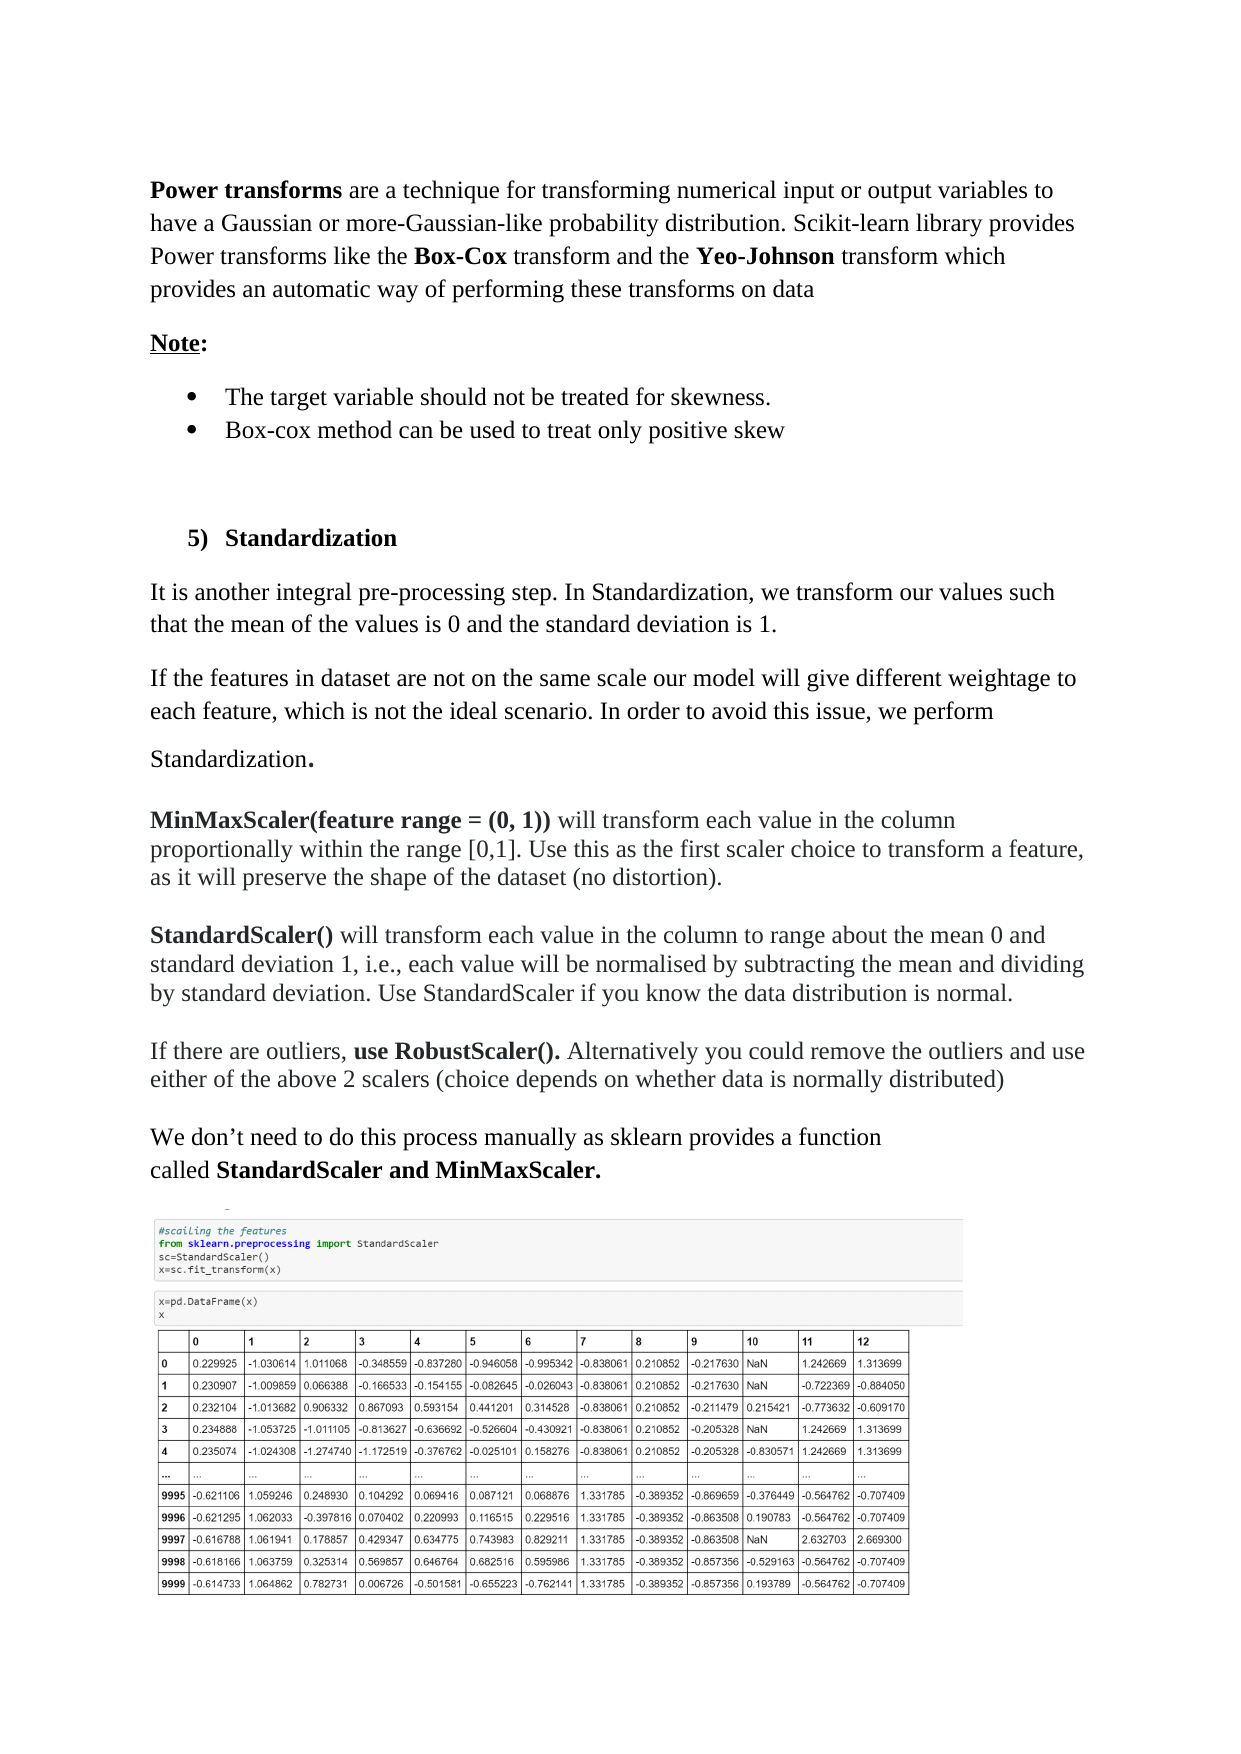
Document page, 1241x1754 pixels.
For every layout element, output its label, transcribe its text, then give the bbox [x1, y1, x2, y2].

text Note: [150, 328, 1090, 357]
text We don’t need to do this process manually as sklearn provides a function called StandardScaler and MinMaxScaler. [150, 1122, 1090, 1184]
picture [150, 1209, 963, 1604]
text MinMaxScaler(feature range = (0, 1)) will transform each value in the column proportionally within the range [0,1]. Use this as the first scaler choice to transform a feature, as it will preserve the shape of the dataset (no distortion). [150, 805, 1090, 891]
text If there are outliers, use RobustScaler(). Alternatively you could remove the outliers and use either of the above 2 scalers (choice depends on whether data is normally distributed) [150, 1036, 1090, 1093]
list The target variable should not be treated for skewness. [187, 382, 1090, 411]
list Standardization [187, 523, 1090, 551]
text StandardScaler() will transform each value in the column to range about the mean 0 and standard deviation 1, i.e., each value will be normalised by subtracting the mean and dividing by standard deviation. Use StandardScaler if you know the data distribution is normal. [150, 920, 1090, 1007]
text If the features in dataset are not on the same scale our model will give different weightage to each feature, which is not the ideal scenario. In order to avoid this issue, we perform Standardization. [150, 663, 1090, 777]
text It is another integral pre-processing step. In Standardization, we transform our values such that the mean of the values is 0 and the standard deviation is 1. [150, 577, 1090, 638]
text Power transforms are a technique for transforming numerical input or output variables to have a Gaussian or more-Gaussian-like probability distribution. Scikit-learn library provides Power transforms like the Box-Cox transform and the Yeo-Johnson transform which provides an automatic way of performing these transforms on data [150, 175, 1090, 303]
list Box-cox method can be used to treat only positive skew [187, 415, 1090, 444]
